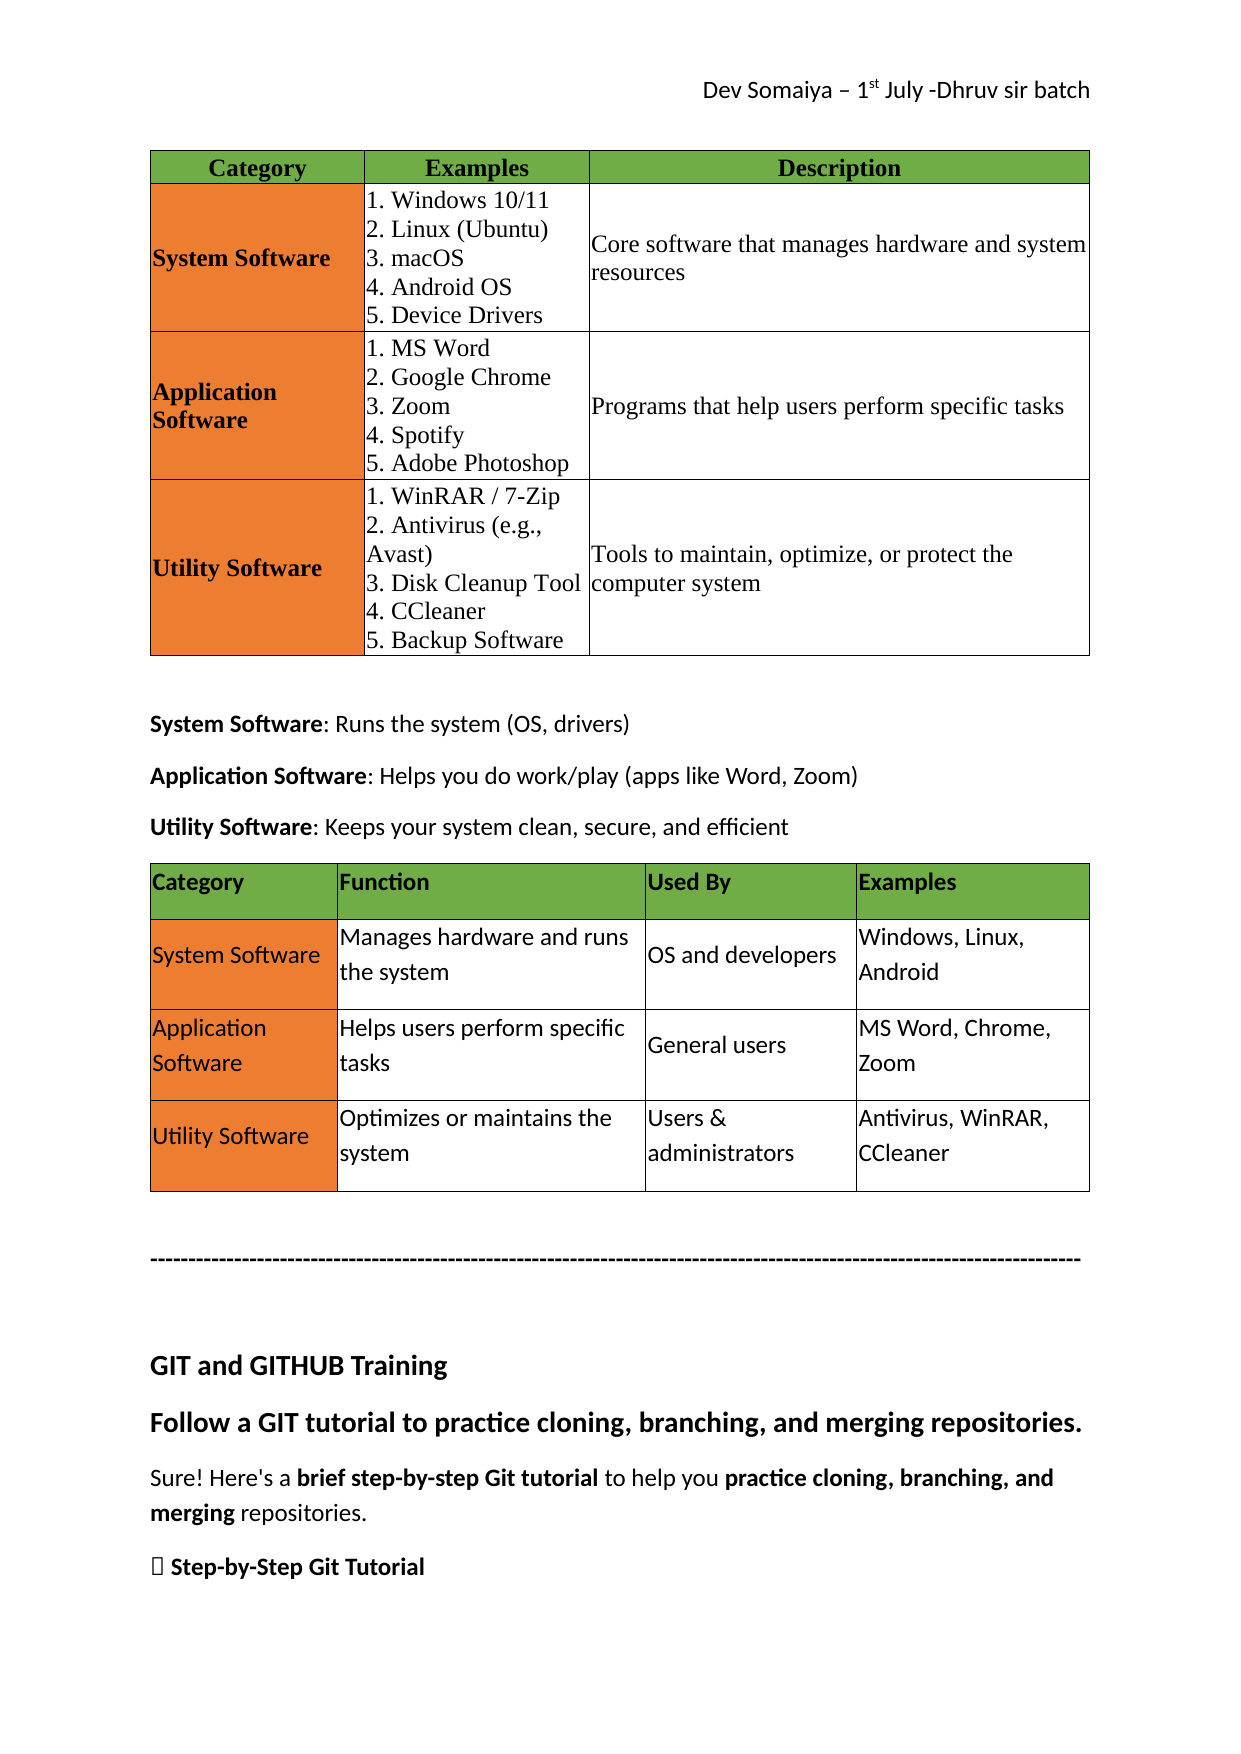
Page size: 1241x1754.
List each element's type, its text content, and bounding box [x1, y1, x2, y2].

text ✅ Step-by-Step Git Tutorial [150, 1548, 1090, 1583]
text System Software: Runs the system (OS, drivers) [150, 708, 1090, 739]
text GIT and GITHUB Training [150, 1347, 1090, 1382]
table_cell Utility Software [151, 480, 364, 655]
table_cell Manages hardware and runs the system [338, 920, 645, 1009]
table_cell General users [646, 1010, 856, 1100]
text Follow a GIT tutorial to practice cloning, branching, and merging repositories. [150, 1404, 1090, 1440]
table_cell Application Software [151, 332, 364, 479]
table_header Examples [365, 151, 589, 183]
text Application Software: Helps you do work/play (apps like Word, Zoom) [150, 760, 1090, 790]
table_cell System Software [151, 920, 337, 1009]
table_cell System Software [151, 184, 364, 331]
table_cell Tools to maintain, optimize, or protect the computer system [590, 480, 1089, 655]
table_header Description [590, 151, 1089, 183]
table_cell MS Word, Chrome, Zoom [857, 1010, 1089, 1100]
table_cell Optimizes or maintains the system [338, 1101, 645, 1191]
text Sure! Here's a brief step-by-step Git tutorial to help you practice cloning, branching, and merging repositories. [150, 1462, 1090, 1527]
table_cell 1. MS Word 2. Google Chrome 3. Zoom 4. Spotify 5. Adobe Photoshop [365, 332, 589, 479]
table_cell Antivirus, WinRAR, CCleaner [857, 1101, 1089, 1191]
table_cell Application Software [151, 1010, 337, 1100]
table_header Category [151, 864, 337, 919]
table_cell Utility Software [151, 1101, 337, 1191]
table_cell 1. Windows 10/11 2. Linux (Ubuntu) 3. macOS 4. Android OS 5. Device Drivers [365, 184, 589, 331]
table_cell Programs that help users perform specific tasks [590, 332, 1089, 479]
table_header Category [151, 151, 364, 183]
table_cell 1. WinRAR / 7-Zip 2. Antivirus (e.g., Avast) 3. Disk Cleanup Tool 4. CCleaner 5. Backup Software [365, 480, 589, 655]
table_cell Helps users perform specific tasks [338, 1010, 645, 1100]
table_header Function [338, 864, 645, 919]
table_cell OS and developers [646, 920, 856, 1009]
table_header Examples [857, 864, 1089, 919]
table_header Used By [646, 864, 856, 919]
table_cell Users & administrators [646, 1101, 856, 1191]
table_cell Windows, Linux, Android [857, 920, 1089, 1009]
text -------------------------------------------------------------------------------------------------------------------------- [150, 1243, 1090, 1274]
table_cell Core software that manages hardware and system resources [590, 184, 1089, 331]
text Utility Software: Keeps your system clean, secure, and efficient [150, 811, 1090, 842]
